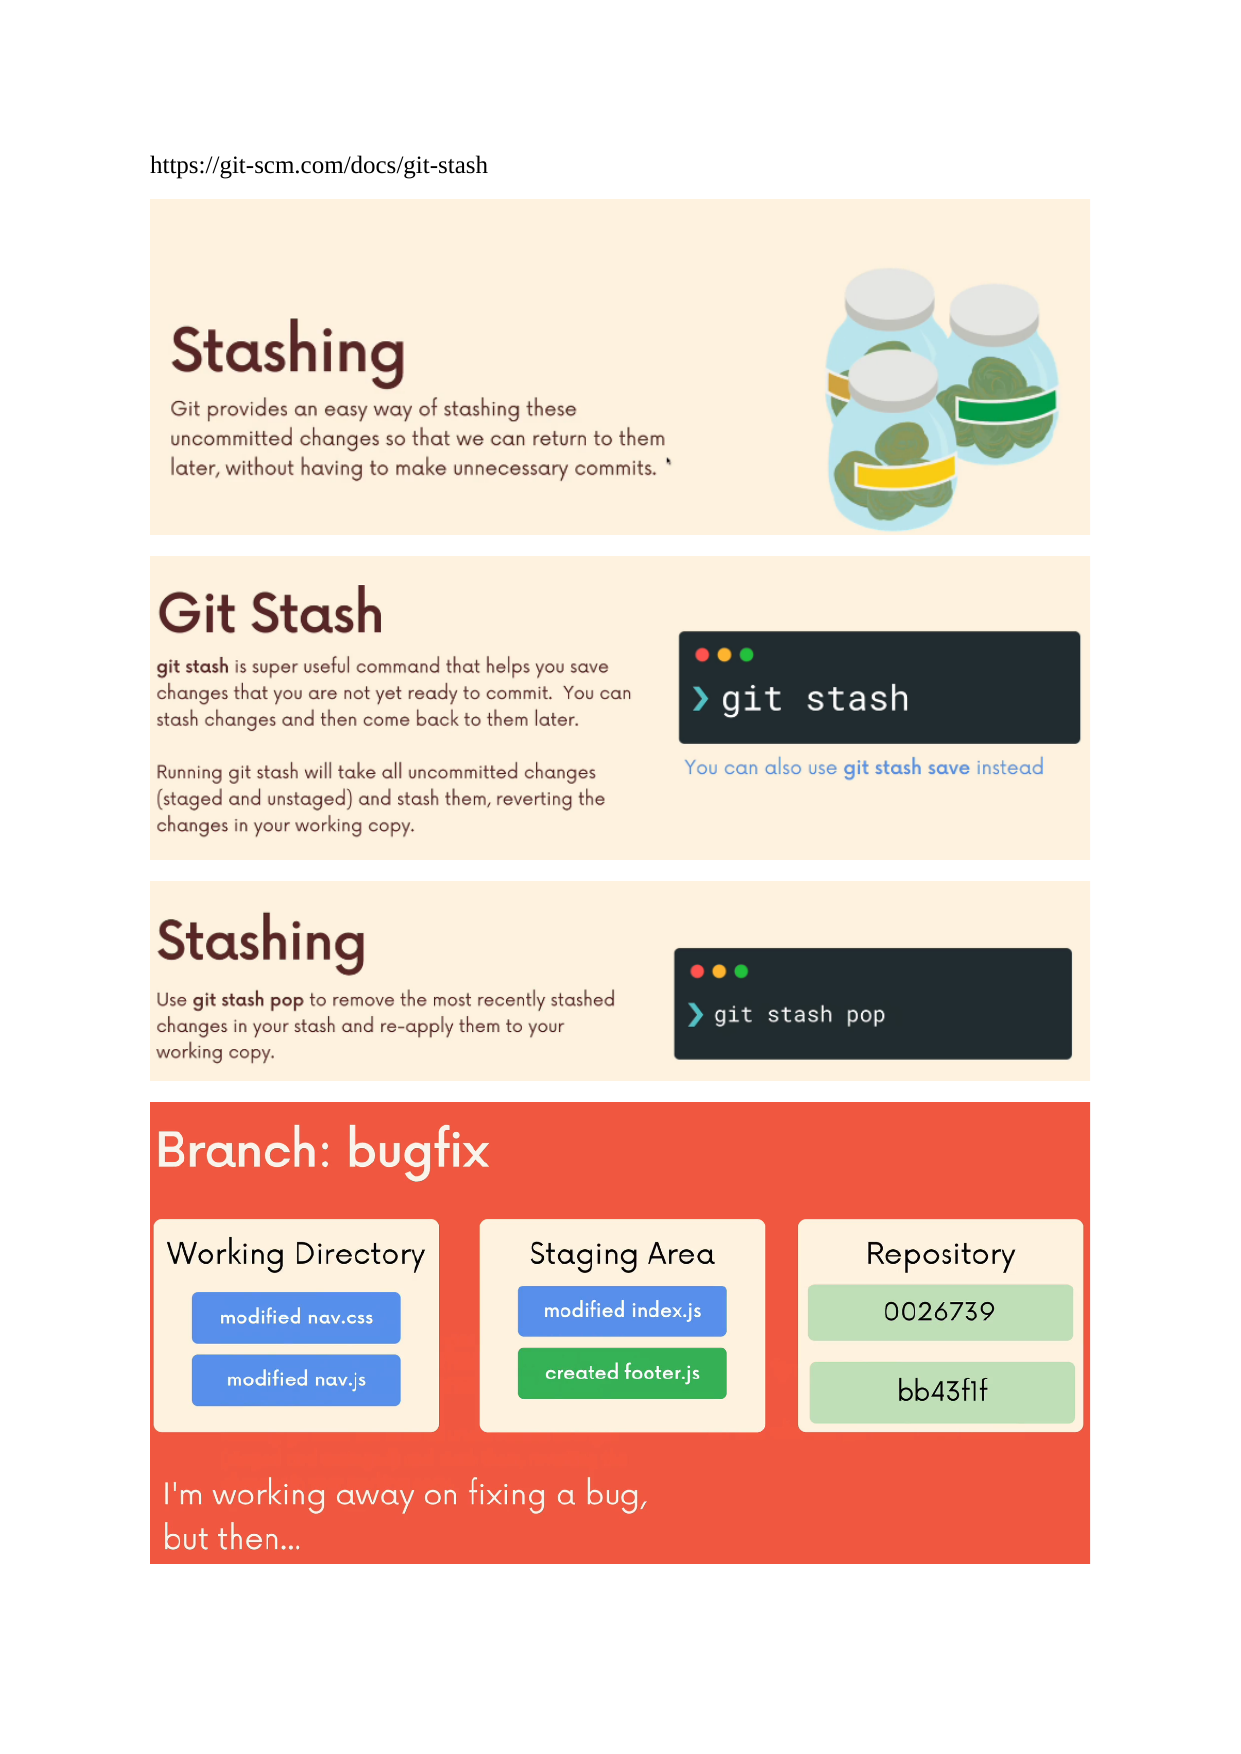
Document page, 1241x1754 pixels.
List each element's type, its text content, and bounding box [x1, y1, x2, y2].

picture [150, 556, 1091, 860]
text https://git-scm.com/docs/git-stash [150, 150, 1090, 179]
picture [150, 881, 1091, 1081]
picture [150, 199, 1091, 535]
picture [150, 1102, 1091, 1564]
